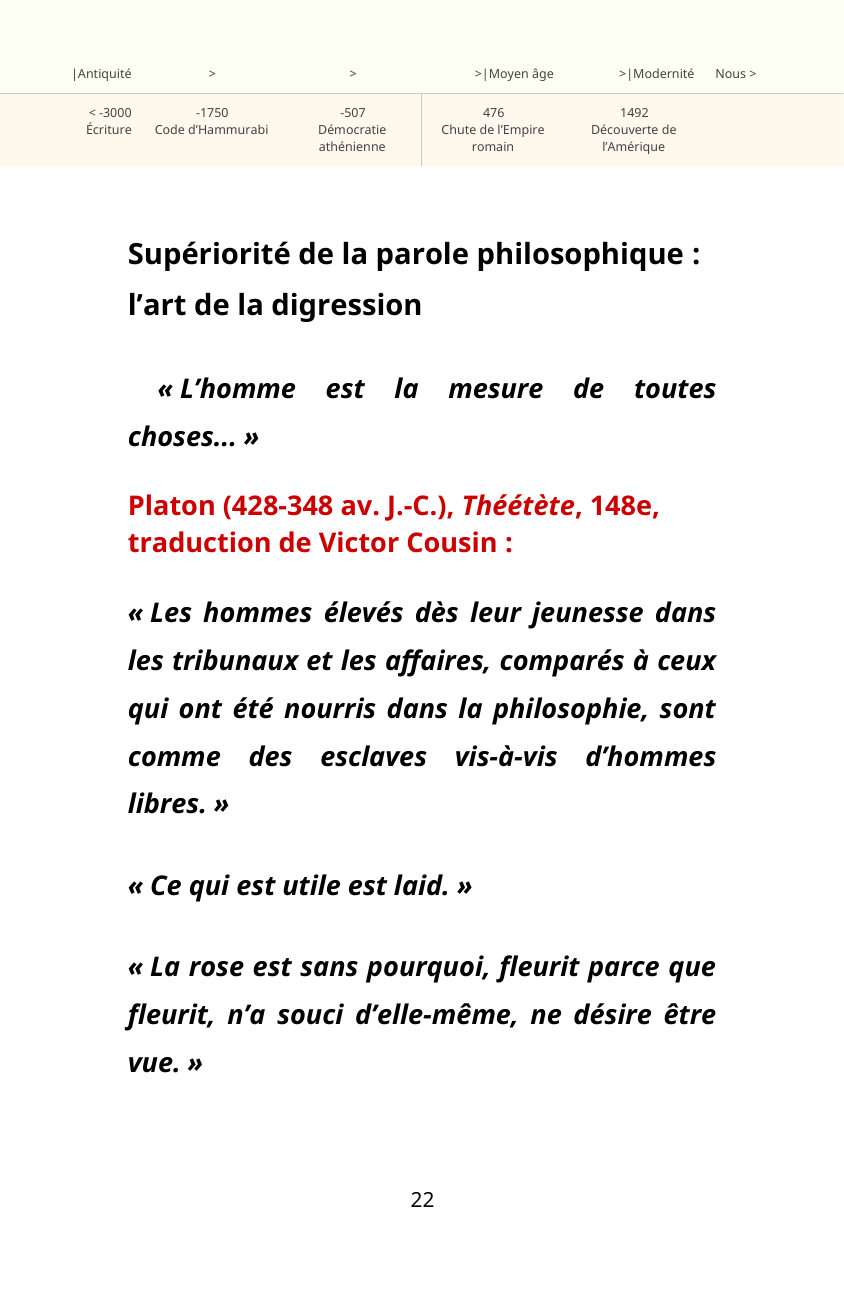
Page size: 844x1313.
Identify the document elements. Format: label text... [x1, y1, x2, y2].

subtitle Platon (428-348 av. J.-C.), Théétète, 148e, traduction de Victor Cousin : [128, 486, 717, 560]
subtitle Supériorité de la parole philosophique : l’art de la digression [128, 233, 717, 324]
subtitle « Ce qui est utile est laid. » [128, 866, 717, 903]
subtitle « La rose est sans pourquoi, fleurit parce que fleurit, n’a souci d’elle-même, ne désire être vue. » [128, 947, 717, 1080]
subtitle « Les hommes élevés dès leur jeunesse dans les tribunaux et les affaires, comparés à ceux qui ont été nourris dans la philosophie, sont comme des esclaves vis-à-vis d’hommes libres. » [128, 593, 717, 822]
subtitle « L’homme est la mesure de toutes choses... » [128, 369, 717, 454]
